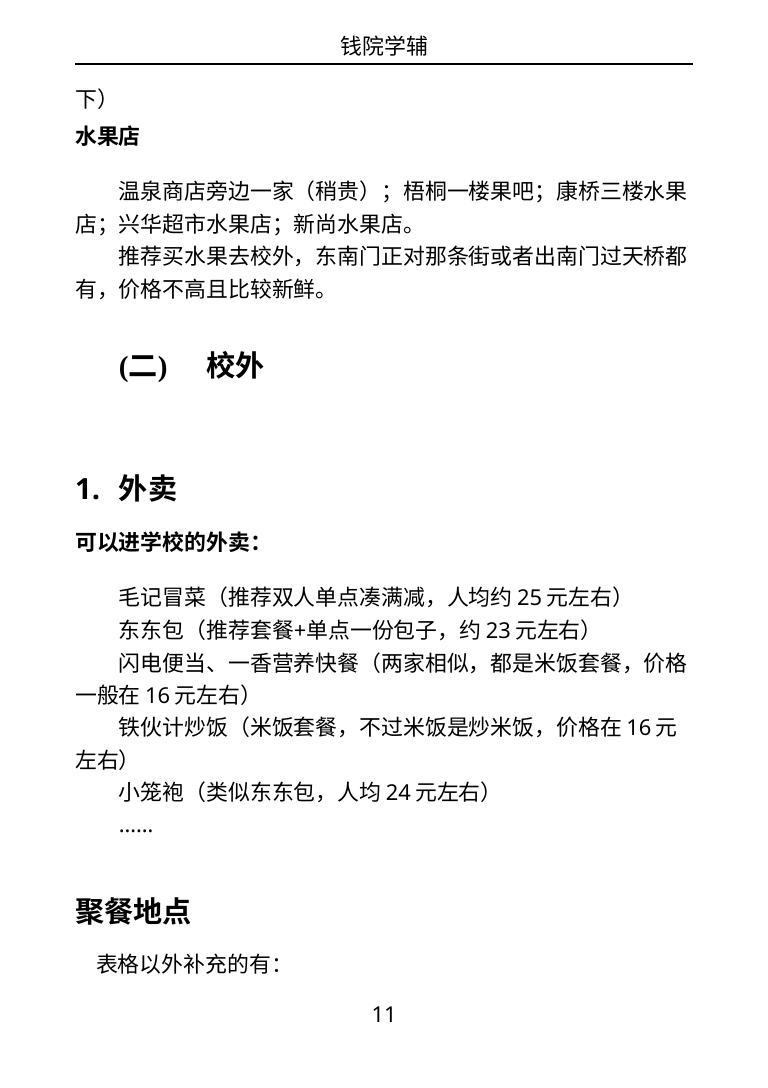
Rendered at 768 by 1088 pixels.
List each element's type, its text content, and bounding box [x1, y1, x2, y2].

text 铁伙计炒饭（米饭套餐，不过米饭是炒米饭，价格在16元左右） [75, 710, 693, 775]
text 温泉商店旁边一家（稍贵）；梧桐一楼果吧；康桥三楼水果店；兴华超市水果店；新尚水果店。 [75, 174, 693, 239]
text 推荐买水果去校外，东南门正对那条街或者出南门过天桥都有，价格不高且比较新鲜。 [75, 239, 693, 304]
text 聚餐地点 [75, 877, 671, 942]
text 水果店 [75, 118, 671, 151]
text 校外 [119, 331, 693, 396]
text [75, 82, 693, 114]
text 小笼袍（类似东东包，人均24元左右） [75, 775, 693, 808]
text 毛记冒菜（推荐双人单点凑满减，人均约25元左右） [75, 580, 693, 613]
text 可以进学校的外卖： [75, 524, 671, 557]
text 表格以外补充的有： [75, 947, 693, 979]
text 东东包（推荐套餐+单点一份包子，约23元左右） [75, 613, 693, 645]
list 外卖 [75, 454, 671, 519]
text 闪电便当、一香营养快餐（两家相似，都是米饭套餐，价格一般在16元左右） [75, 645, 693, 710]
text …… [75, 808, 693, 840]
